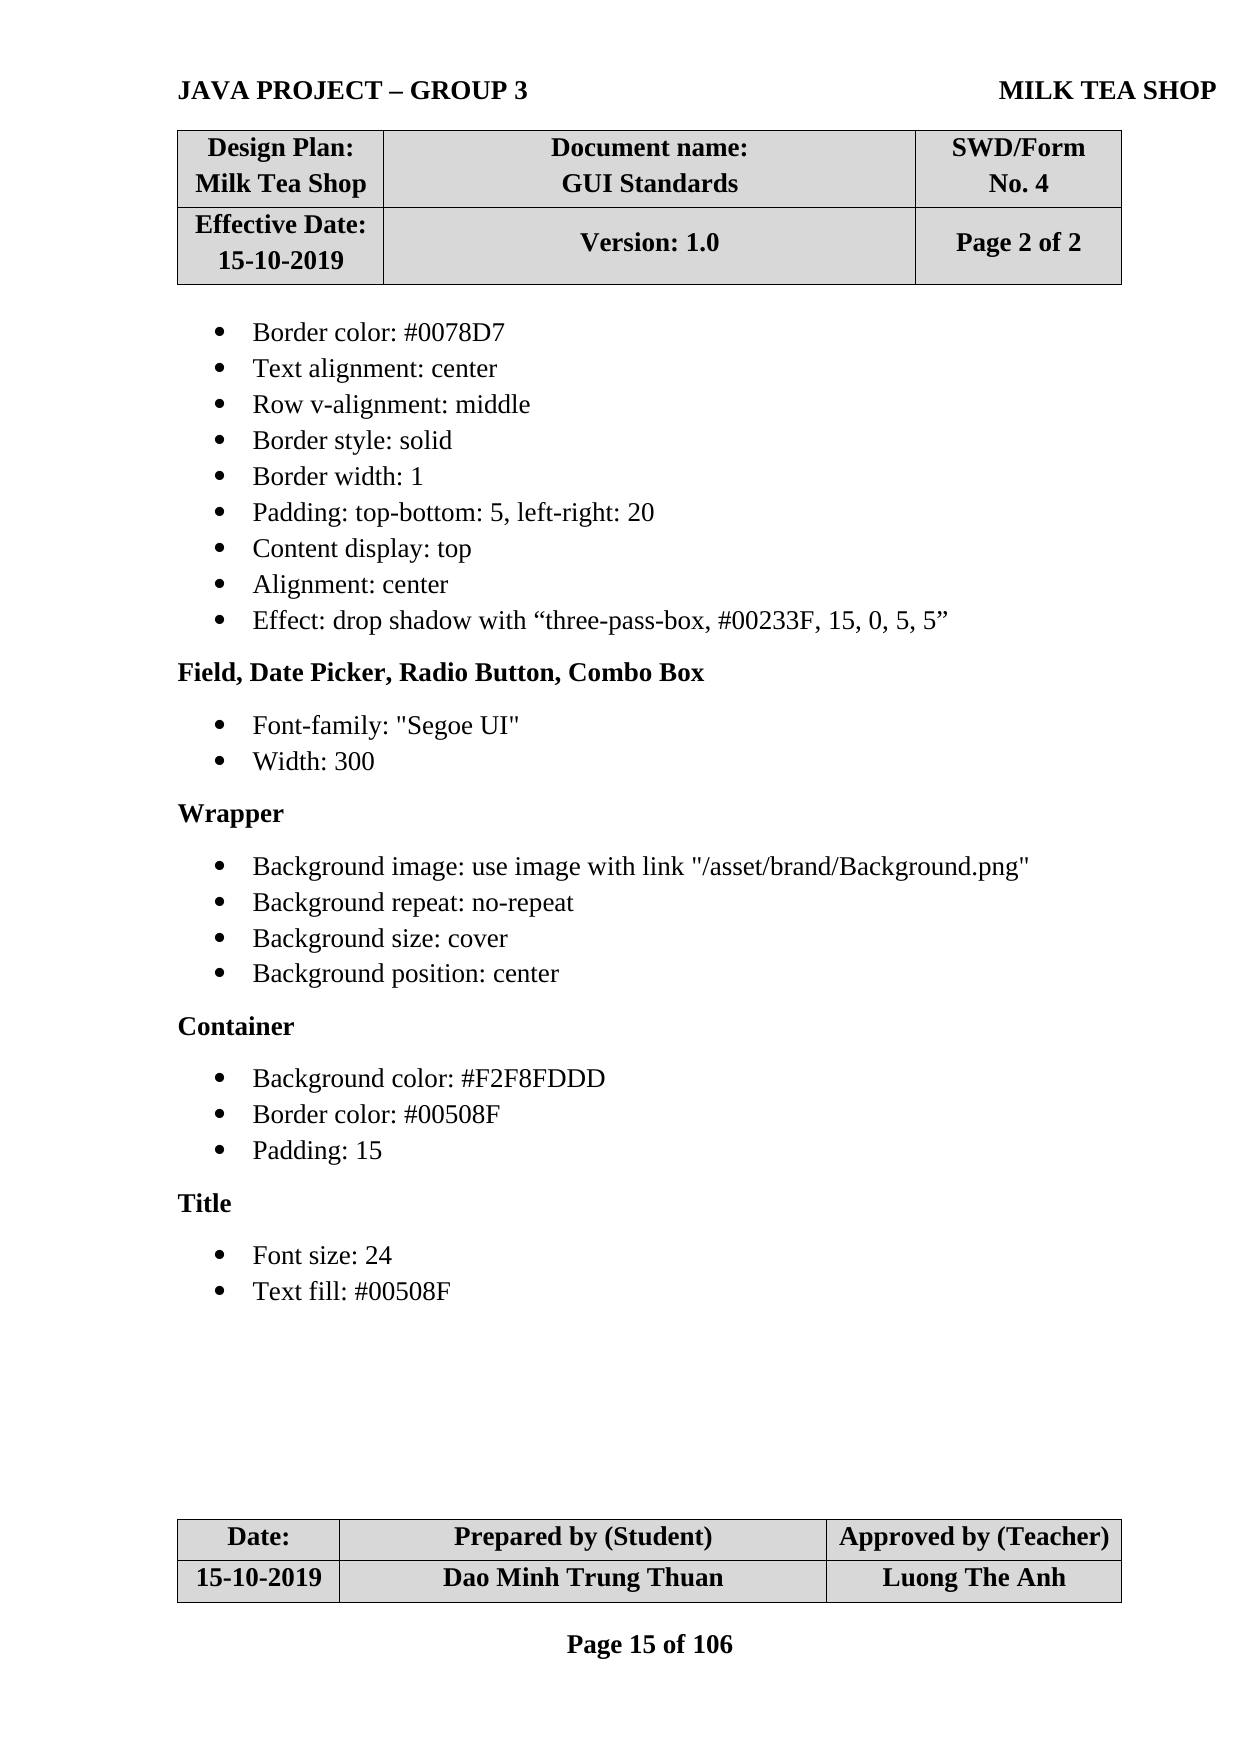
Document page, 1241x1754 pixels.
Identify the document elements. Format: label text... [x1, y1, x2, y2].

list Font-family: "Segoe UI" [215, 709, 1122, 740]
list Background repeat: no-repeat [215, 886, 1122, 917]
text Title [177, 1187, 1122, 1218]
list Background image: use image with link "/asset/brand/Background.png" [215, 850, 1122, 881]
text Container [177, 1010, 1122, 1041]
list Effect: drop shadow with “three-pass-box, #00233F, 15, 0, 5, 5” [215, 604, 1122, 635]
list Content display: top [215, 532, 1122, 563]
list Row v-alignment: middle [215, 388, 1122, 419]
list Text alignment: center [215, 352, 1122, 383]
list Width: 300 [215, 745, 1122, 776]
text Field, Date Picker, Radio Button, Combo Box [177, 656, 1122, 688]
list Text fill: #00508F [215, 1275, 1122, 1307]
list Border width: 1 [215, 460, 1122, 491]
list Border color: #0078D7 [215, 316, 1122, 348]
list Border color: #00508F [215, 1098, 1122, 1130]
list Border style: solid [215, 424, 1122, 455]
list Padding: top-bottom: 5, left-right: 20 [215, 496, 1122, 527]
list Background size: cover [215, 922, 1122, 953]
text Wrapper [177, 797, 1122, 828]
list Font size: 24 [215, 1239, 1122, 1271]
list Alignment: center [215, 568, 1122, 599]
list Padding: 15 [215, 1134, 1122, 1166]
list Background color: #F2F8FDDD [215, 1063, 1122, 1094]
list Background position: center [215, 958, 1122, 989]
